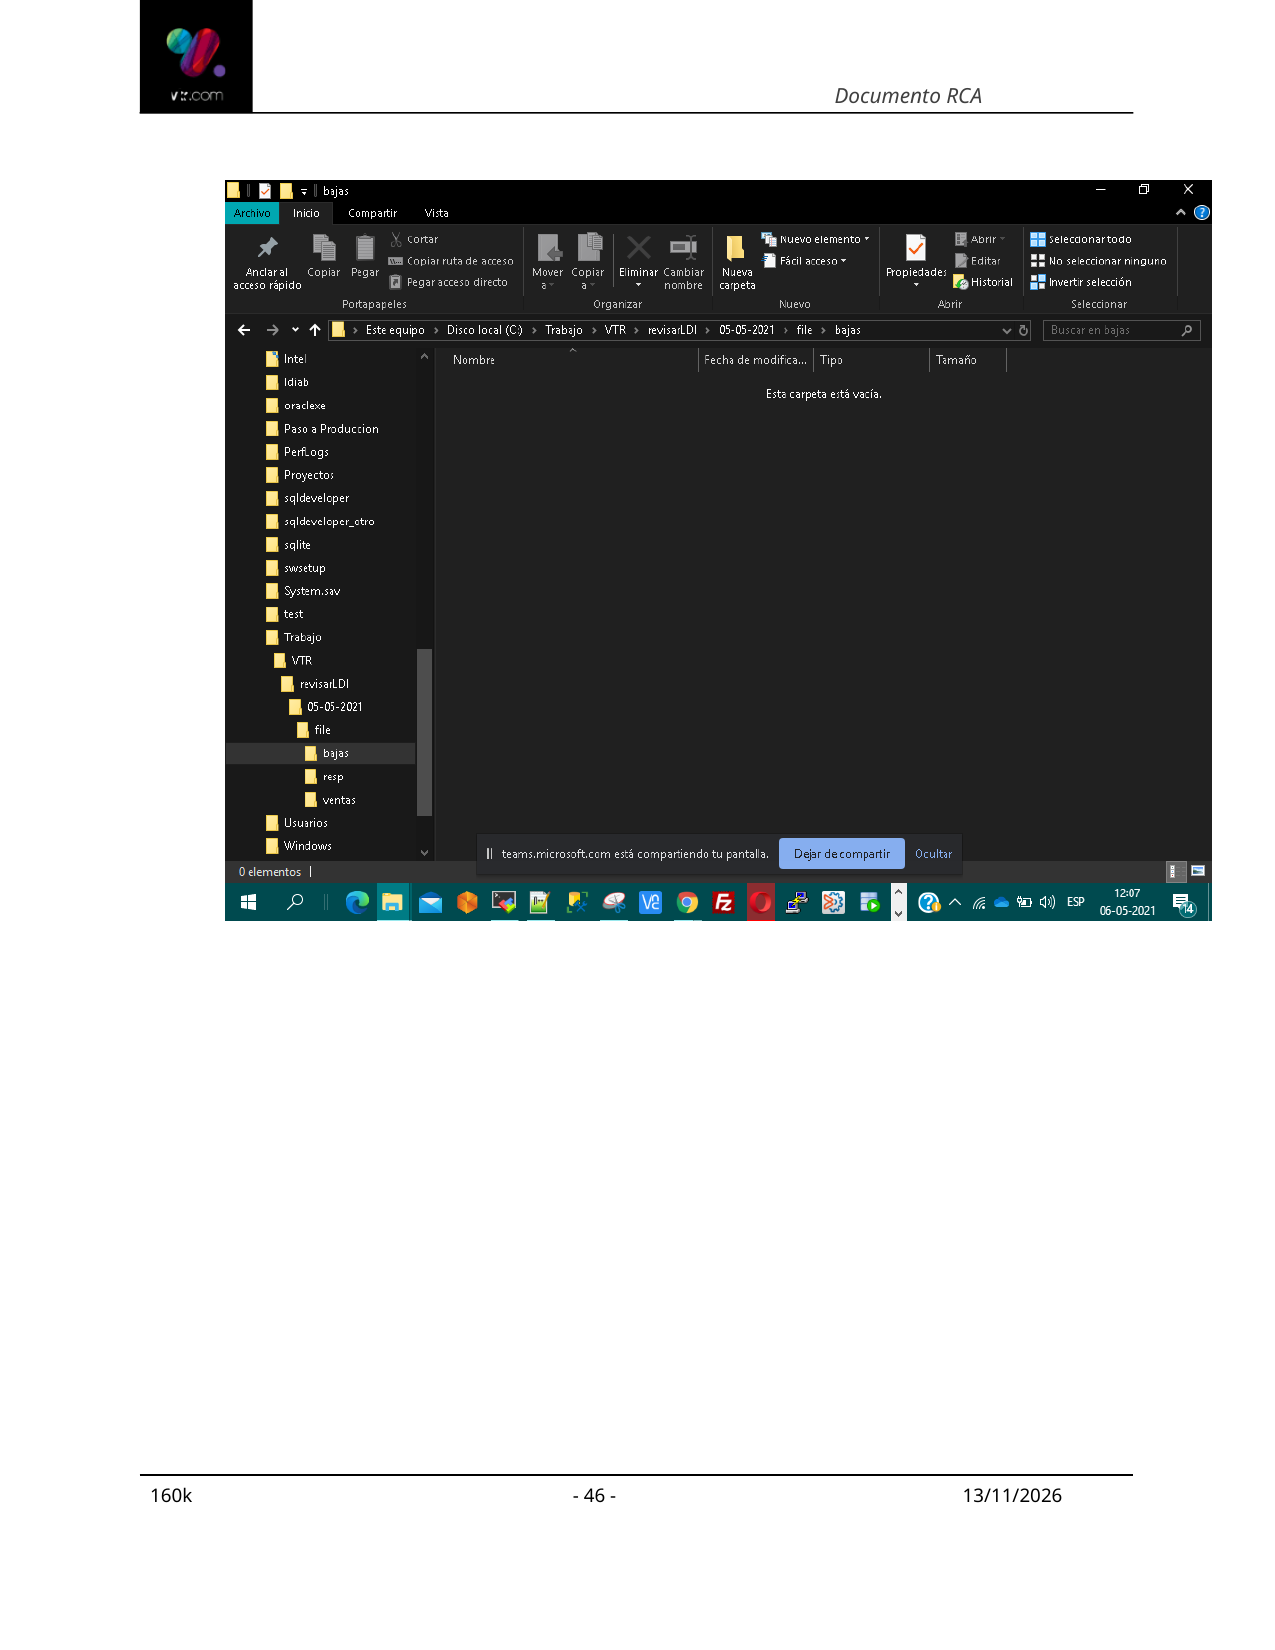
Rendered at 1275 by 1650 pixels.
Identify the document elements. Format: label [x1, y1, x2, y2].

picture [166, 28, 226, 101]
picture [225, 180, 1212, 921]
